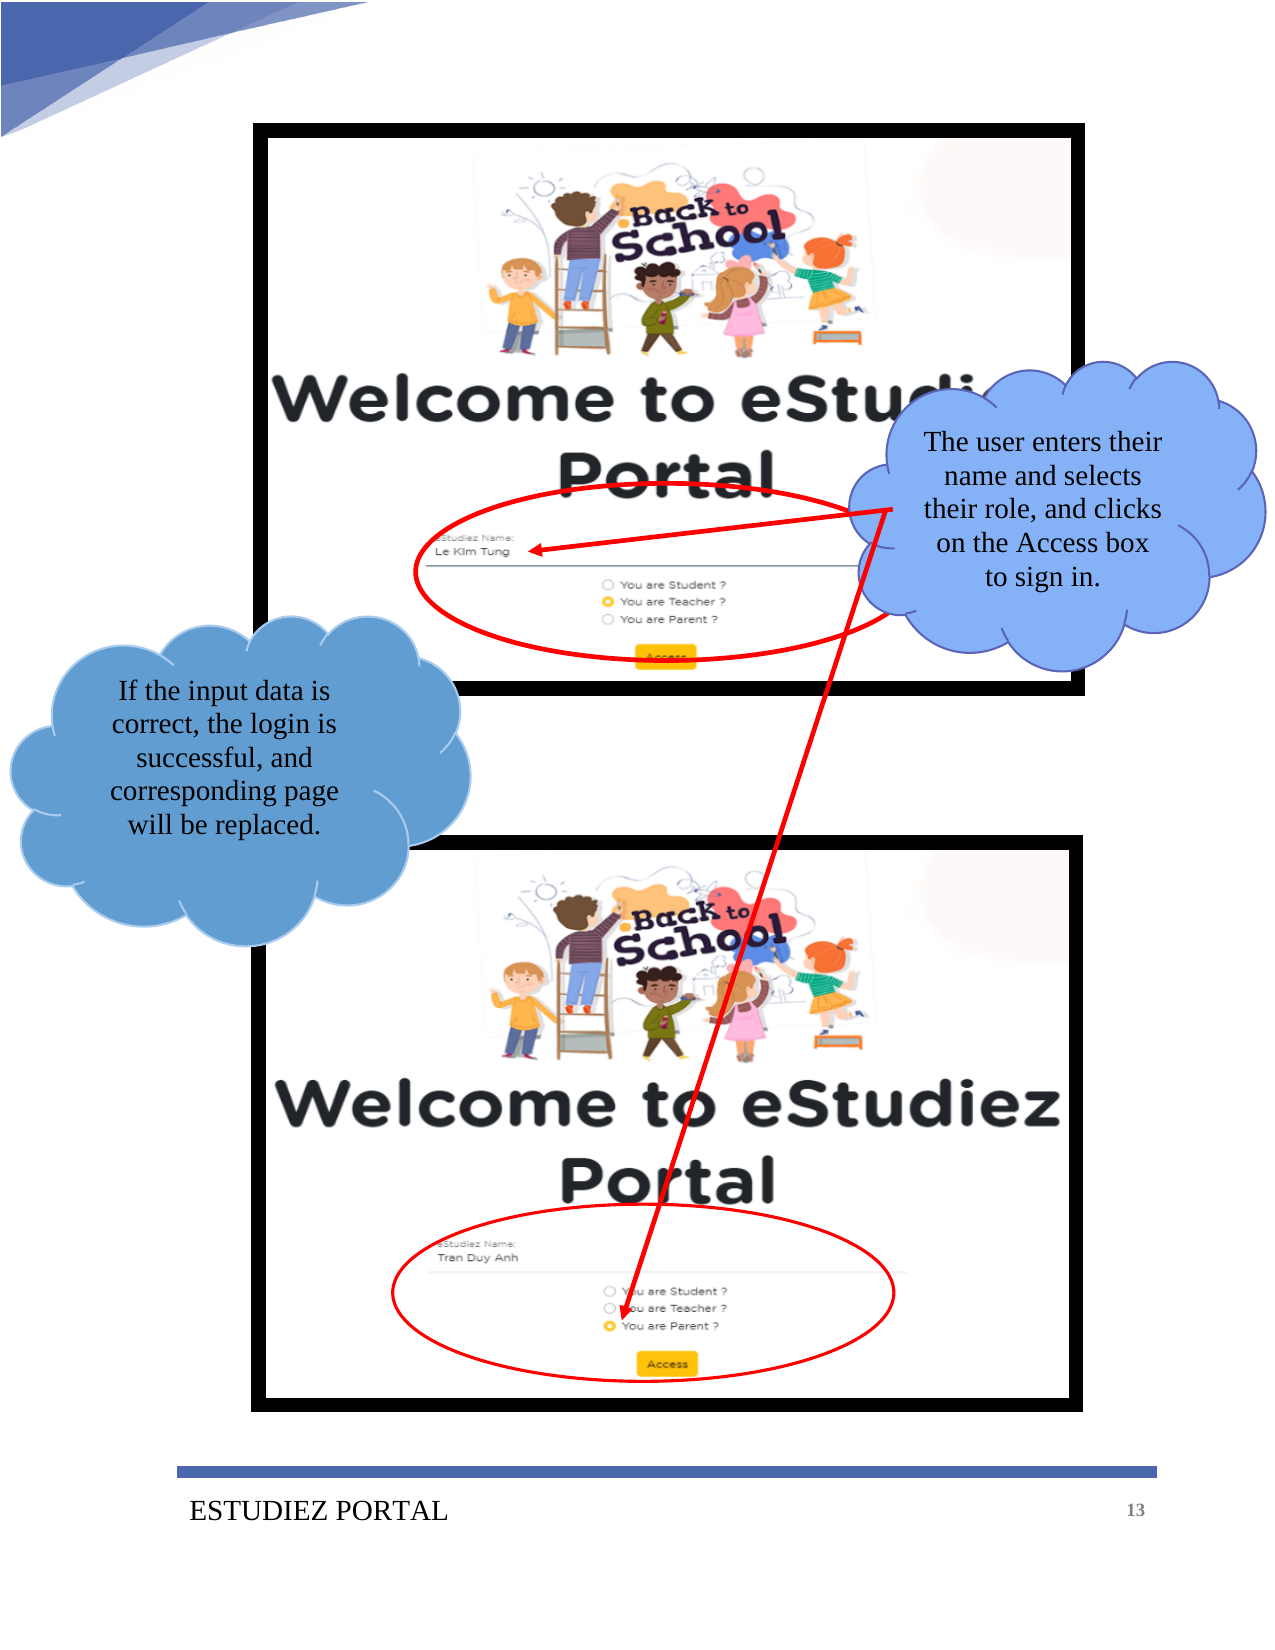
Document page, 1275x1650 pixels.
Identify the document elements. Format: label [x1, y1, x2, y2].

picture [833, 616, 1071, 681]
picture [419, 486, 867, 658]
picture [850, 594, 882, 629]
picture [395, 1206, 892, 1379]
picture [266, 850, 1069, 1398]
picture [268, 138, 1071, 681]
picture [1, 1, 370, 139]
